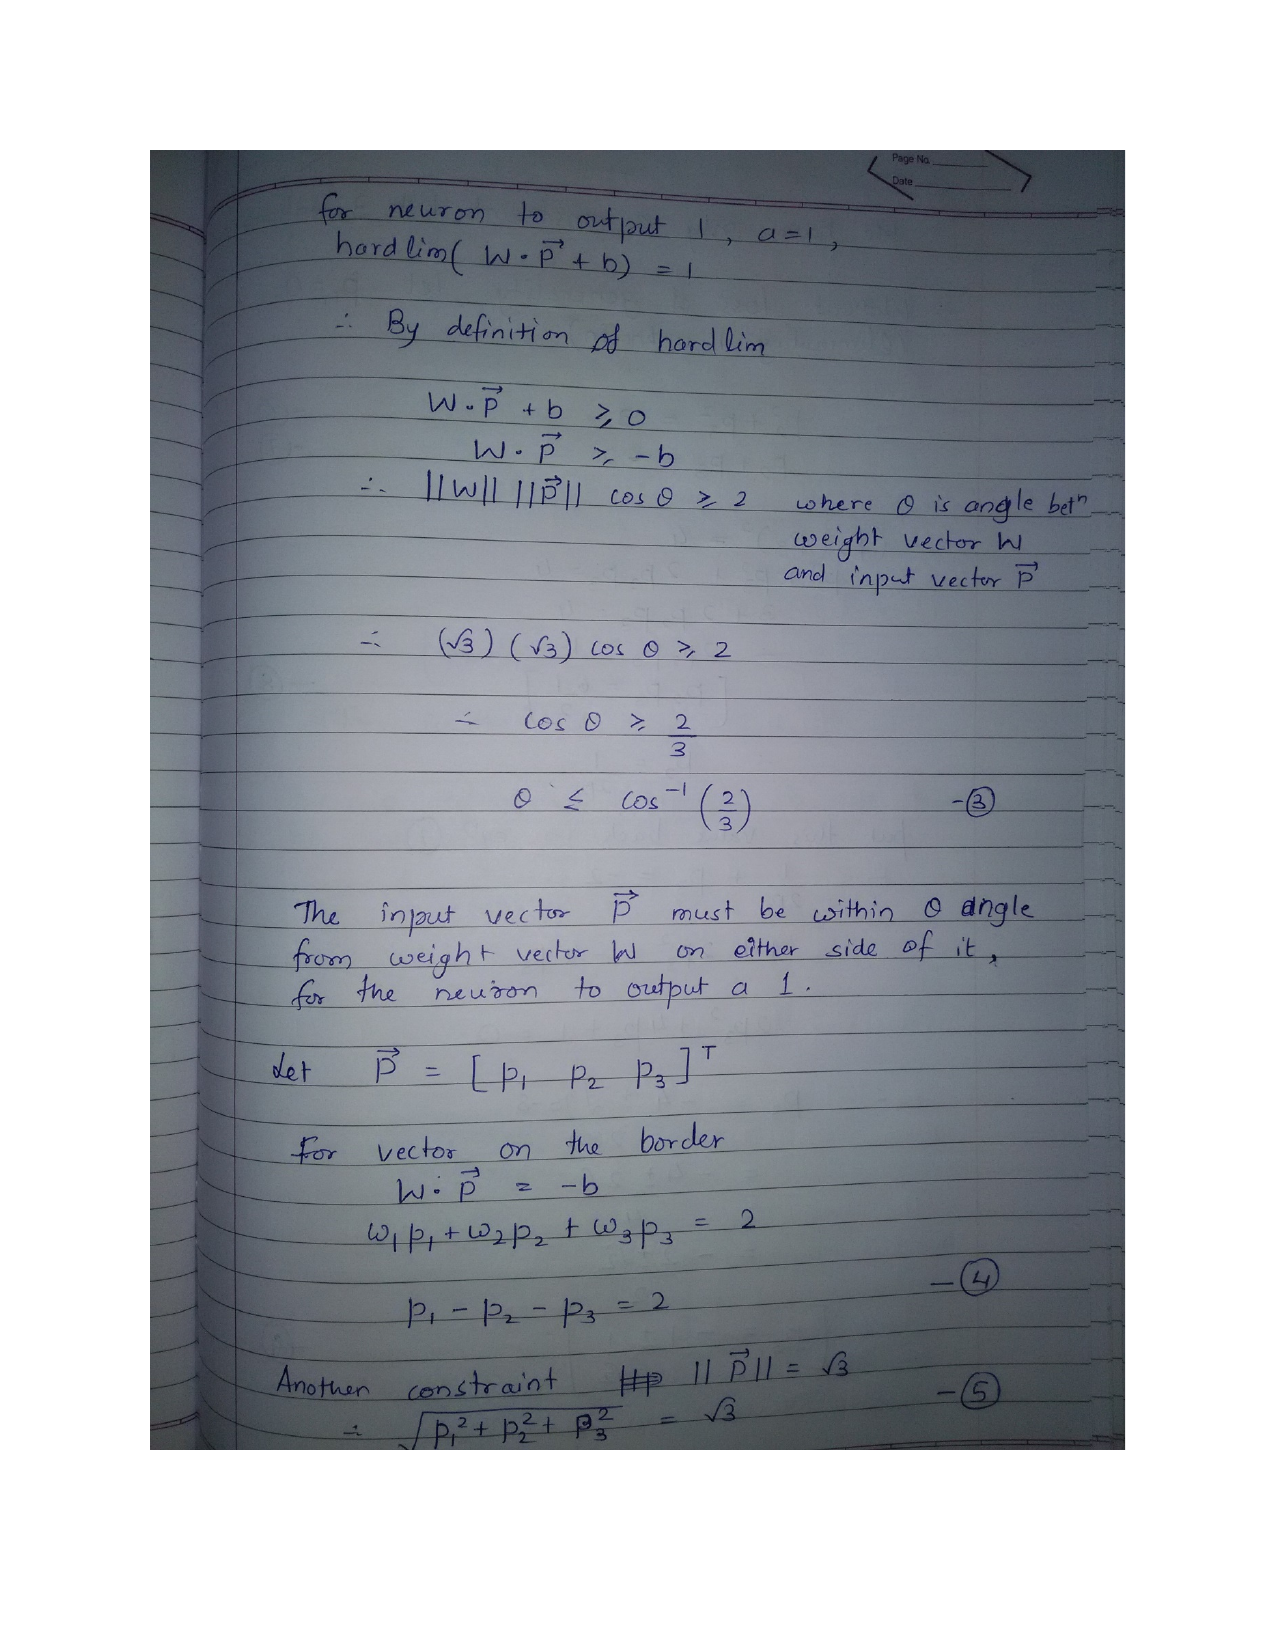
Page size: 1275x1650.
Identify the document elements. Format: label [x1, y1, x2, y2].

picture [150, 150, 1125, 1450]
